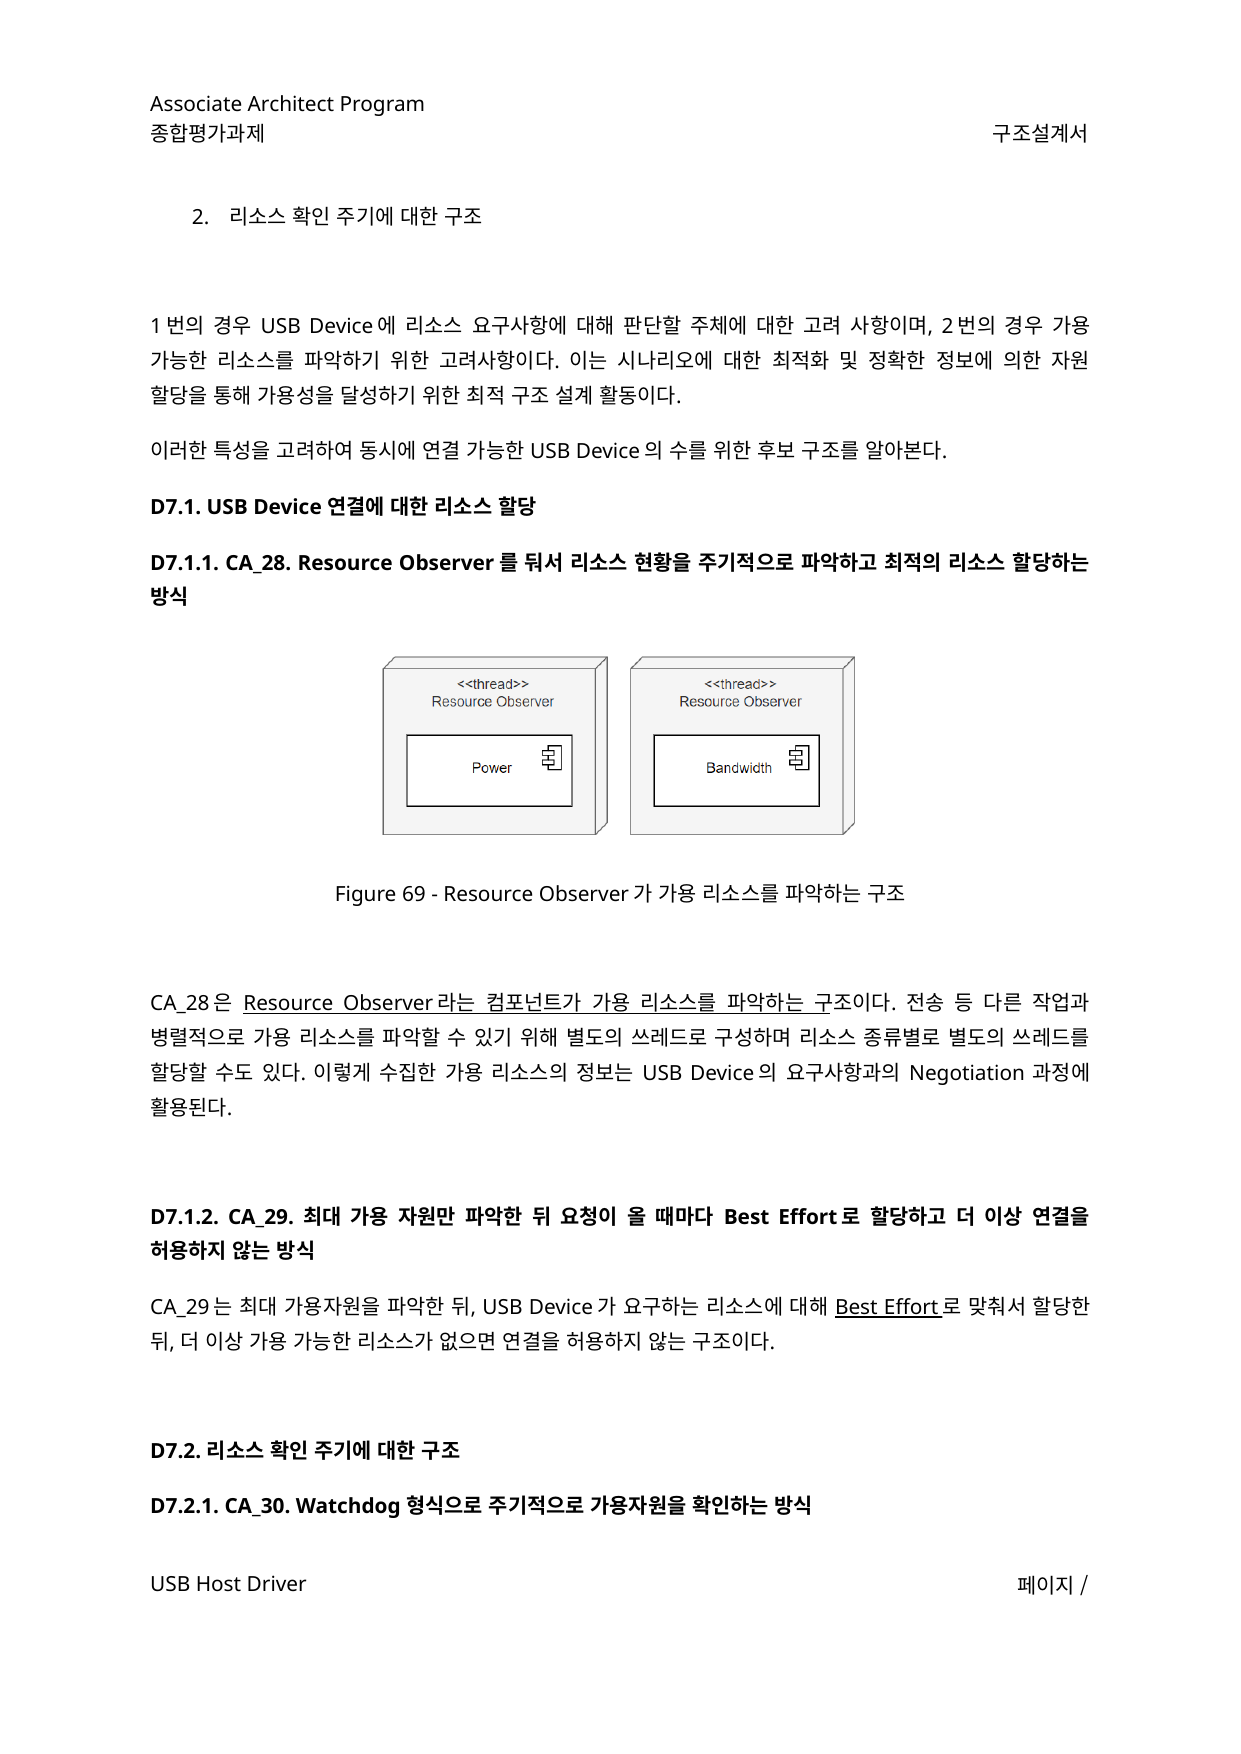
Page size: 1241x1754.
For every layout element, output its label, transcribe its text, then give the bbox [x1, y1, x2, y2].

text D7.2.1. CA_30. Watchdog 형식으로 주기적으로 가용자원을 확인하는 방식 [150, 1490, 1090, 1520]
text CA_29는 최대 가용자원을 파악한 뒤, USB Device가 요구하는 리소스에 대해 Best Effort로 맞춰서 할당한 뒤, 더 이상 가용 가능한 리소스가 없으면 연결을 허용하지 않는 구조이다. [150, 1290, 1090, 1355]
text 이러한 특성을 고려하여 동시에 연결 가능한 USB Device의 수를 위한 후보 구조를 알아본다. [150, 434, 1090, 465]
text D7.1.1. CA_28. Resource Observer를 둬서 리소스 현황을 주기적으로 파악하고 최적의 리소스 할당하는 방식 [150, 546, 1090, 611]
text CA_28은 Resource Observer라는 컴포넌트가 가용 리소스를 파악하는 구조이다. 전송 등 다른 작업과 병렬적으로 가용 리소스를 파악할 수 있기 위해 별도의 쓰레드로 구성하며 리소스 종류별로 별도의 쓰레드를 할당할 수도 있다. 이렇게 수집한 가용 리소스의 정보는 USB Device의 요구사항과의 Negotiation 과정에 활용된다. [150, 987, 1090, 1121]
text 1번의 경우 USB Device에 리소스 요구사항에 대해 판단할 주체에 대한 고려 사항이며, 2번의 경우 가용 가능한 리소스를 파악하기 위한 고려사항이다. 이는 시나리오에 대한 최적화 및 정확한 정보에 의한 자원 할당을 통해 가용성을 달성하기 위한 최적 구조 설계 활동이다. [150, 309, 1090, 409]
picture [334, 636, 906, 853]
text D7.1.2. CA_29. 최대 가용 자원만 파악한 뒤 요청이 올 때마다 Best Effort로 할당하고 더 이상 연결을 허용하지 않는 방식 [150, 1200, 1090, 1265]
text D7.1. USB Device 연결에 대한 리소스 할당 [150, 490, 1090, 520]
text D7.2. 리소스 확인 주기에 대한 구조 [150, 1434, 1090, 1464]
list 리소스 확인 주기에 대한 구조 [192, 200, 1090, 231]
